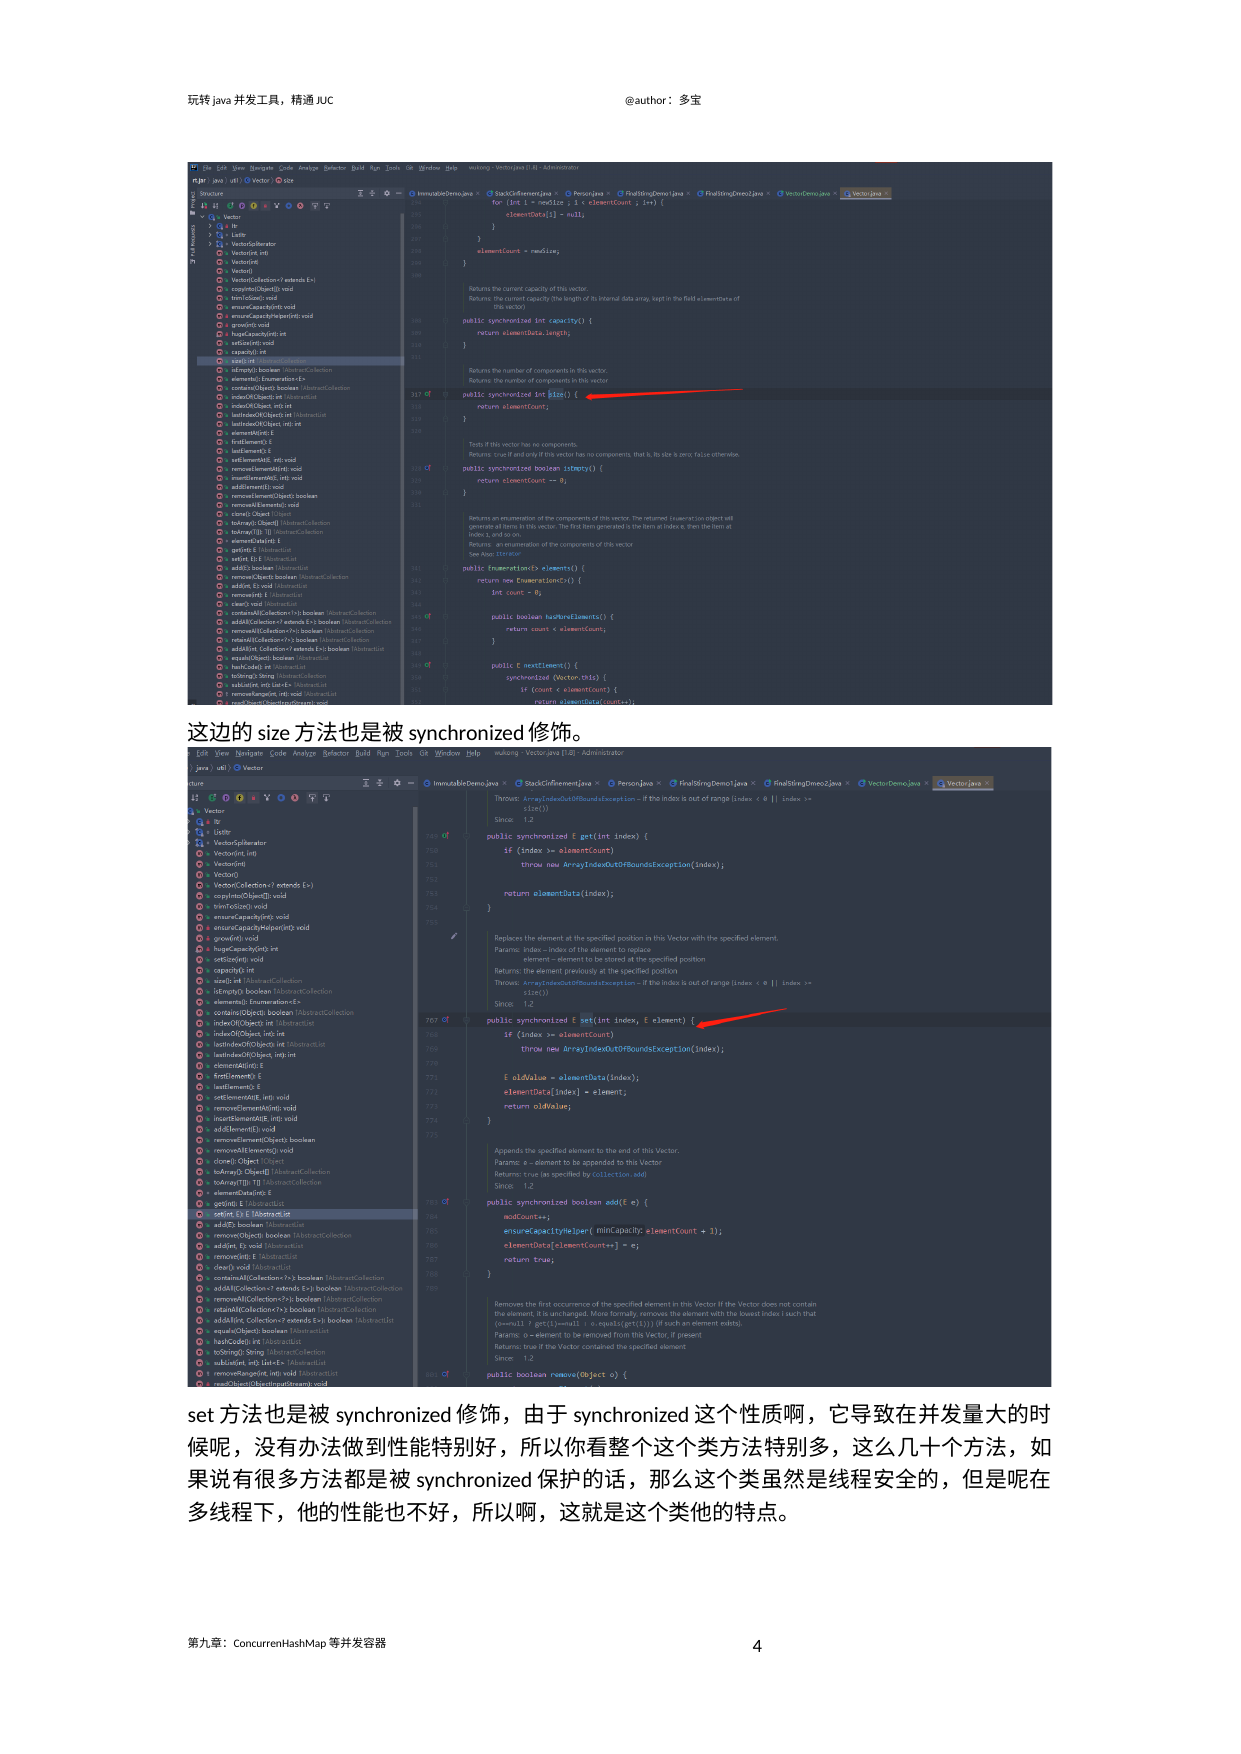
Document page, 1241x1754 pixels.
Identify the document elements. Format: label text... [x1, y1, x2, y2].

text 这边的size方法也是被synchronized修饰。 [187, 714, 1053, 747]
text set方法也是被synchronized修饰，由于synchronized这个性质啊，它导致在并发量大的时候呢，没有办法做到性能特别好，所以你看整个这个类方法特别多，这么几十个方法，如果说有很多方法都是被synchronized保护的话，那么这个类虽然是线程安全的，但是呢在多线程下，他的性能也不好，所以啊，这就是这个类他的特点。 [187, 1397, 1053, 1527]
picture [187, 162, 1053, 705]
picture [187, 747, 1052, 1387]
